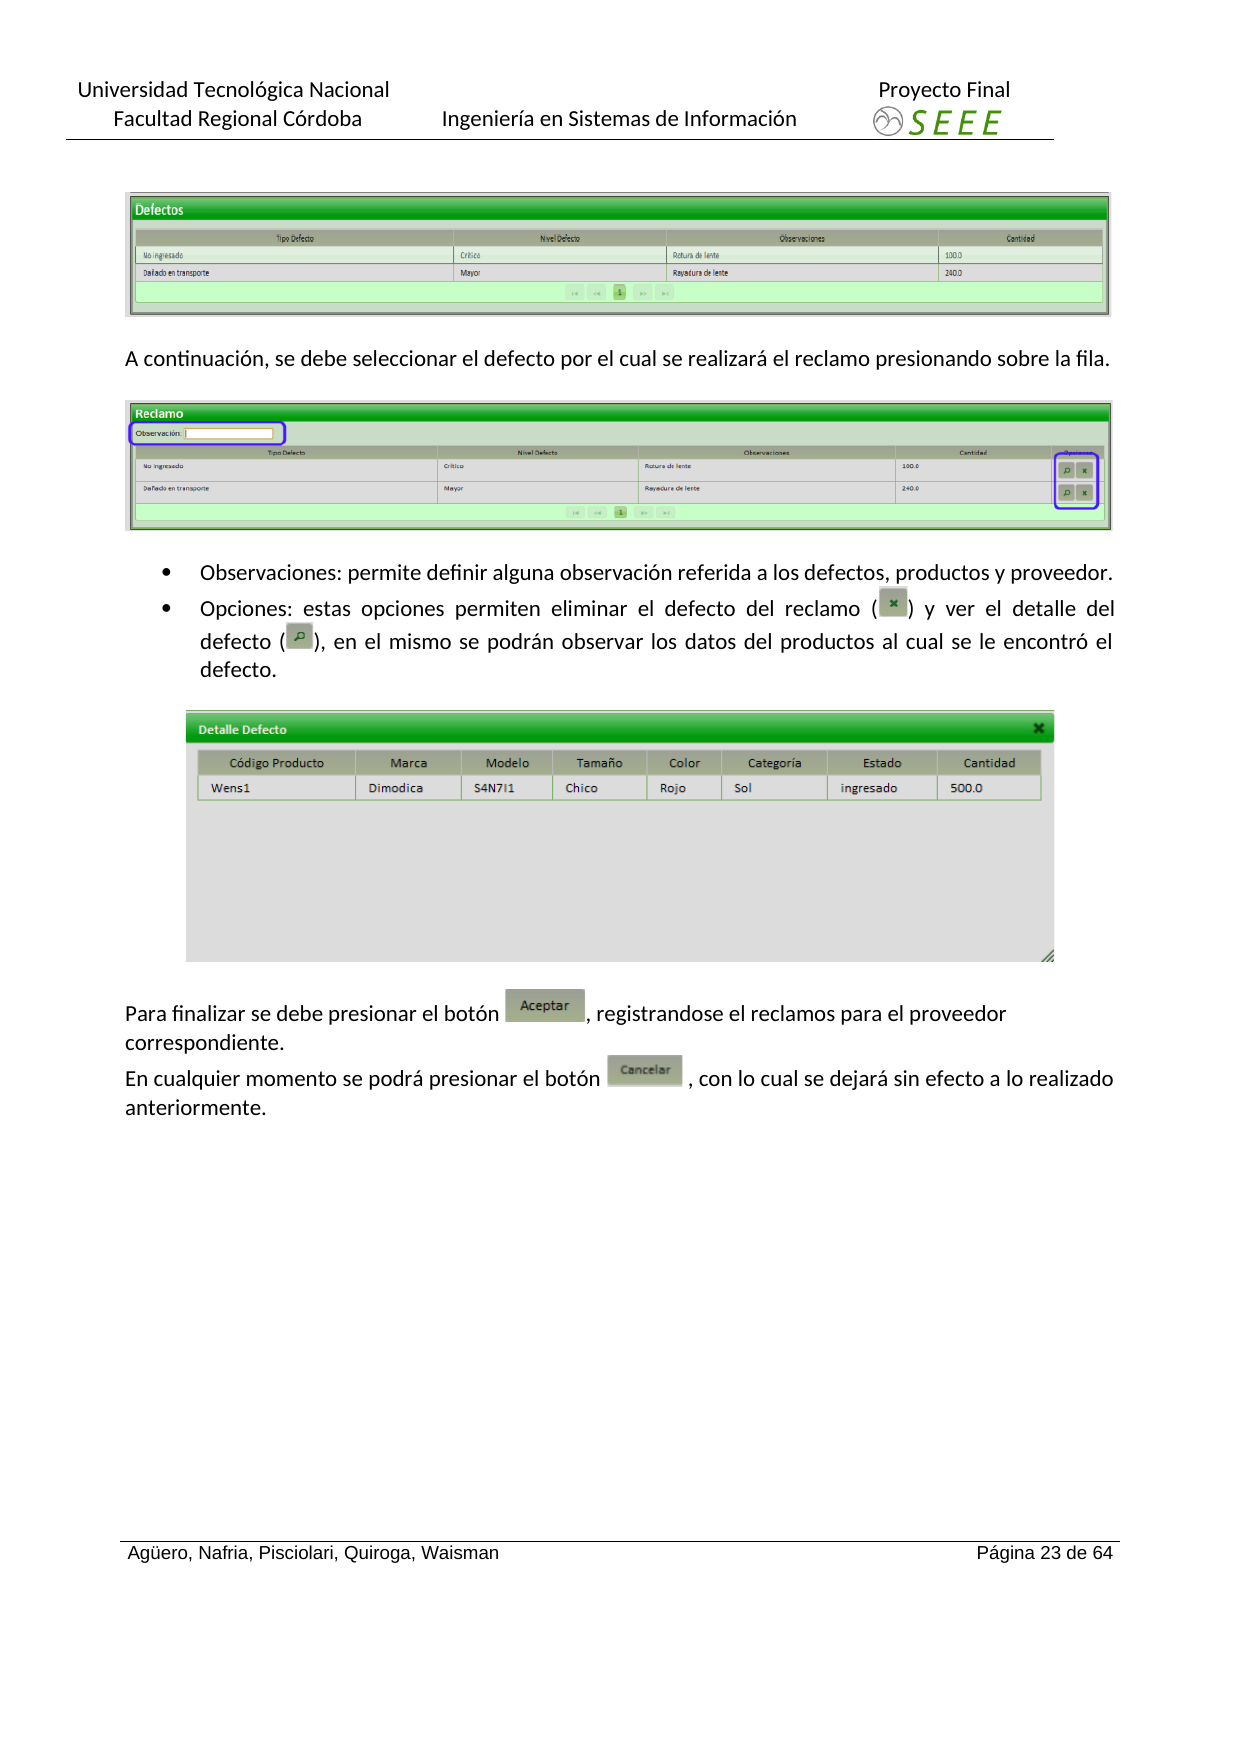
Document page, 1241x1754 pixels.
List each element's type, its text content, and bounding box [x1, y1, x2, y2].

picture [125, 400, 1113, 531]
picture [878, 586, 908, 617]
text A continuación, se debe seleccionar el defecto por el cual se realizará el reclamo presionando sobre la fila. [125, 344, 1115, 372]
text Para finalizar se debe presionar el botón , registrandose el reclamos para el proveedor correspondiente. [125, 989, 1115, 1056]
picture [873, 103, 1004, 139]
list Observaciones: permite definir alguna observación referida a los defectos, productos y proveedor. [162, 558, 1115, 586]
picture [285, 622, 314, 649]
list Opciones: estas opciones permiten eliminar el defecto del reclamo () y ver el detalle del defecto (), en el mismo se podrán observar los datos del productos al cual se le encontró el defecto. [162, 586, 1115, 683]
picture [125, 192, 1112, 317]
text En cualquier momento se podrá presionar el botón , con lo cual se dejará sin efecto a lo realizado anteriormente. [125, 1056, 1115, 1121]
picture [185, 710, 1055, 962]
picture [505, 989, 586, 1022]
picture [607, 1055, 683, 1087]
